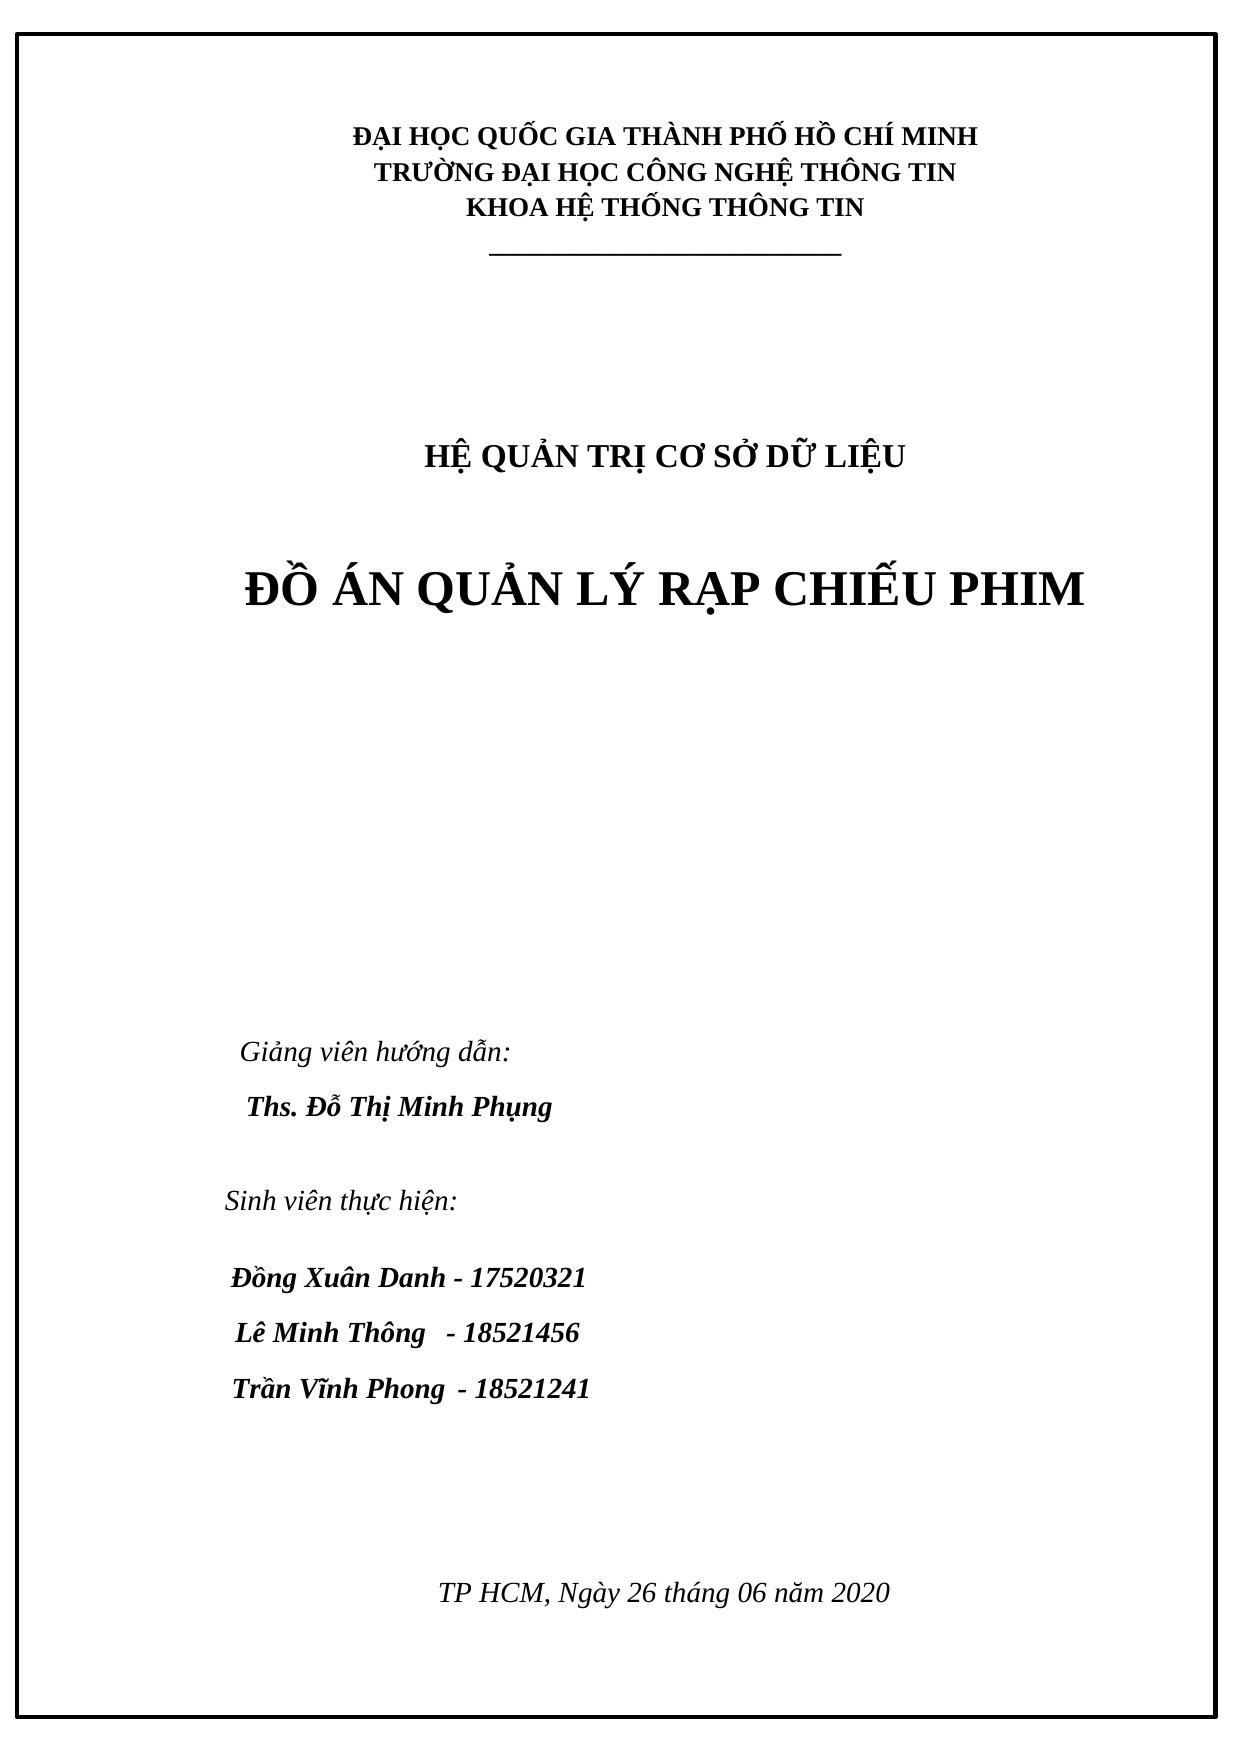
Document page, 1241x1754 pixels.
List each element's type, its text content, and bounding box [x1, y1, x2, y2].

text TRƯỜNG ĐẠI HỌC CÔNG NGHỆ THÔNG TIN [195, 156, 1135, 187]
text KHOA HỆ THỐNG THÔNG TIN [195, 191, 1135, 223]
text Lê Minh Thông - 18521456 [198, 1316, 1135, 1349]
text TP HCM, Ngày 26 tháng 06 năm 2020 [195, 1575, 1135, 1608]
text HỆ QUẢN TRỊ CƠ SỞ DỮ LIỆU [195, 437, 1135, 475]
text Trần Vĩnh Phong - 18521241 [195, 1371, 1135, 1404]
text Giảng viên hướng dẫn: [195, 1034, 1135, 1068]
text ĐẠI HỌC QUỐC GIA THÀNH PHỐ HỒ CHÍ MINH [195, 120, 1135, 151]
text ĐỒ ÁN QUẢN LÝ RẠP CHIẾU PHIM [195, 558, 1135, 616]
text Đồng Xuân Danh - 17520321 [121, 1260, 1135, 1294]
text Sinh viên thực hiện: [210, 1183, 1135, 1217]
text Ths. Đỗ Thị Minh Phụng [165, 1089, 1135, 1123]
text __________________________ [195, 227, 1135, 258]
